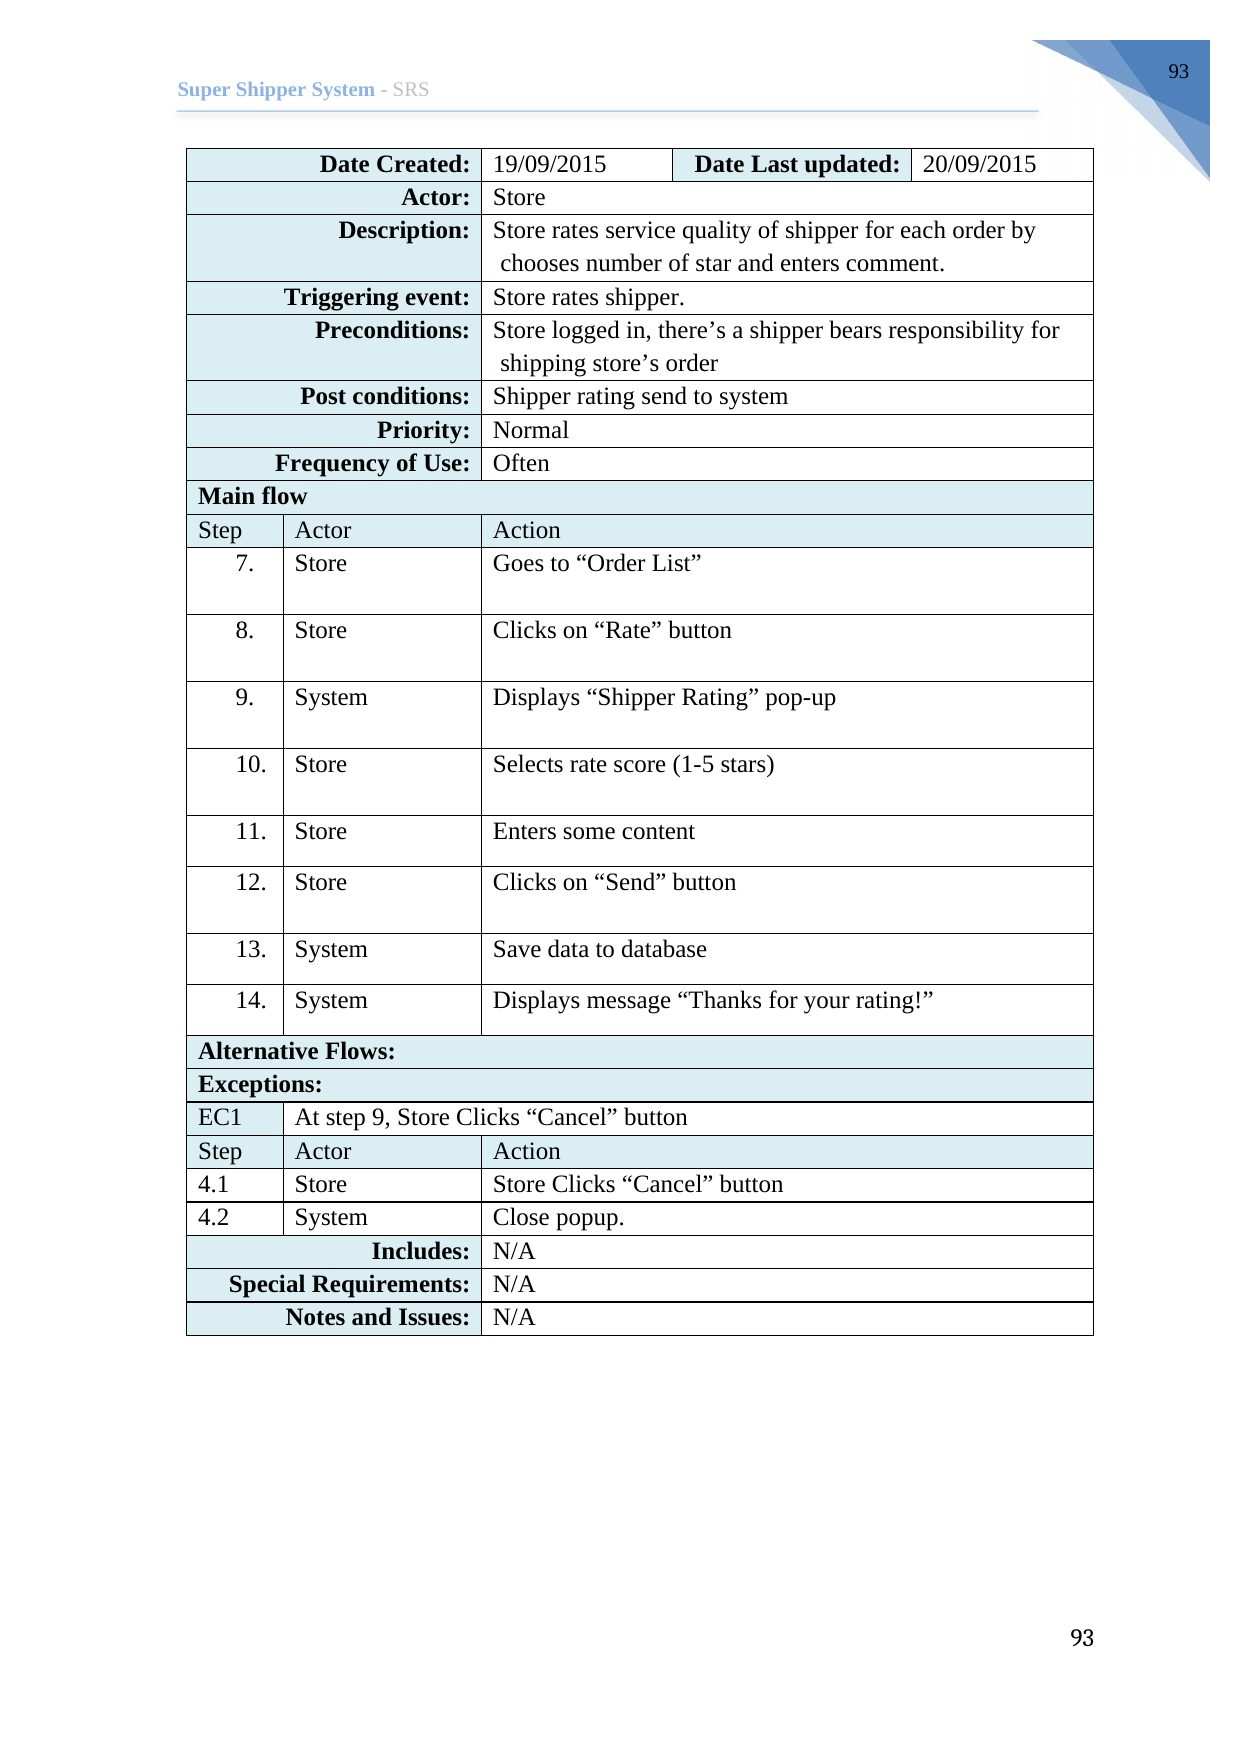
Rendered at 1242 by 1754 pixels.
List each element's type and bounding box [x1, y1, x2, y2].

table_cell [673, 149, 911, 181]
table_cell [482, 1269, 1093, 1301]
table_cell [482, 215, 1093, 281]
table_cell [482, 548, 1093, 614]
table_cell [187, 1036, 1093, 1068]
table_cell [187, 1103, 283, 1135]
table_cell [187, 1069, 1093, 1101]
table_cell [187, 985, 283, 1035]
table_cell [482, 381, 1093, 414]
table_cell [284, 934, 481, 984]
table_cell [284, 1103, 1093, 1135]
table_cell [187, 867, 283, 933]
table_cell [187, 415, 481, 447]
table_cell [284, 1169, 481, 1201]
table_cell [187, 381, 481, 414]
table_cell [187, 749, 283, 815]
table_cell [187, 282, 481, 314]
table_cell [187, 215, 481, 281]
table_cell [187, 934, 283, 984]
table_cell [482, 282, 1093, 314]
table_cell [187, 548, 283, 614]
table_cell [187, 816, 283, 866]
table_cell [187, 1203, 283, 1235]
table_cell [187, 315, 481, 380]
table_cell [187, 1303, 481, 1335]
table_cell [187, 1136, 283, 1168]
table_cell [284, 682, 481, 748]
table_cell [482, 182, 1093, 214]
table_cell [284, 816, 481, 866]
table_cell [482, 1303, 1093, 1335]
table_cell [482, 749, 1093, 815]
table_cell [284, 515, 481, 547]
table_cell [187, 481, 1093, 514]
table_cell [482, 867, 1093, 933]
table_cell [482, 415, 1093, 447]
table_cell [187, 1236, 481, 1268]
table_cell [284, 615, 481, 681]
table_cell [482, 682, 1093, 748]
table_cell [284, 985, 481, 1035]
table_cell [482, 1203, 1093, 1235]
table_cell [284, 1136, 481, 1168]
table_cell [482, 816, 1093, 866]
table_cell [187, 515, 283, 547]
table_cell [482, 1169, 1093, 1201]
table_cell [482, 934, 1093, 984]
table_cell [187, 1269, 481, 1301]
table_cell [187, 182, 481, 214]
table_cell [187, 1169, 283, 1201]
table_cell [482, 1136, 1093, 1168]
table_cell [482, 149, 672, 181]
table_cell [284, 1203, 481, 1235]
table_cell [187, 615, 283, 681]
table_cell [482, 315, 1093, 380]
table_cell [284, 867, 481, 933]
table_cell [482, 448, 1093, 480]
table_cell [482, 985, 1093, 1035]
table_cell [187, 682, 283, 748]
picture [1029, 40, 1210, 182]
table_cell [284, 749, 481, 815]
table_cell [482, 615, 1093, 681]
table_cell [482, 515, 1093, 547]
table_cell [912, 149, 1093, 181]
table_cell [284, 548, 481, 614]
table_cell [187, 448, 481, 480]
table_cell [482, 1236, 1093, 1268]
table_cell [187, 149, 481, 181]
